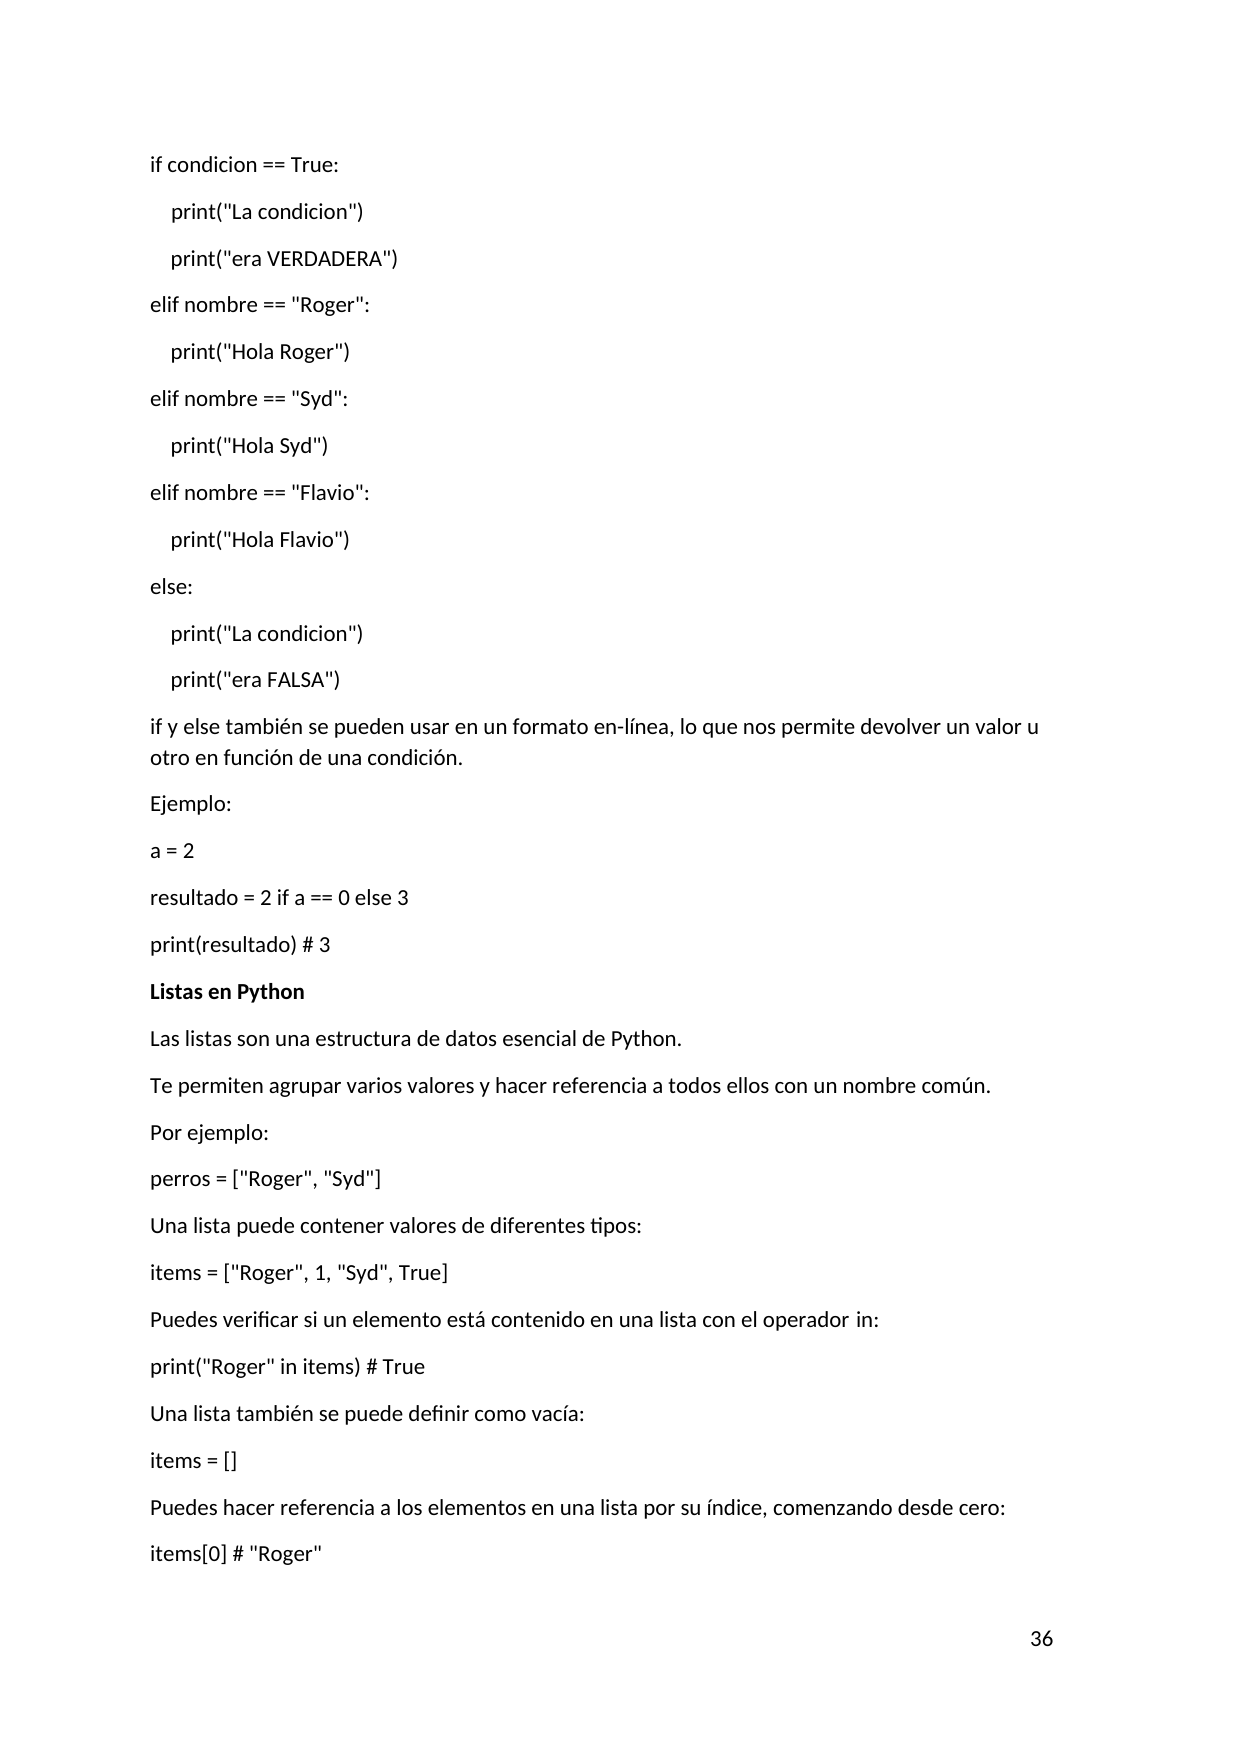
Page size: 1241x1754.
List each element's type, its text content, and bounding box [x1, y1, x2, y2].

text print("La condicion") [150, 197, 1053, 225]
text items[0] # "Roger" [150, 1539, 1053, 1568]
text a = 2 [150, 836, 1053, 864]
text print(resultado) # 3 [150, 930, 1053, 958]
text print("Hola Syd") [150, 431, 1053, 459]
text Ejemplo: [150, 789, 1053, 818]
text Las listas son una estructura de datos esencial de Python. [150, 1024, 1053, 1052]
text if condicion == True: [150, 150, 1053, 178]
text perros = ["Roger", "Syd"] [150, 1164, 1053, 1193]
text Te permiten agrupar varios valores y hacer referencia a todos ellos con un nombre común. [150, 1071, 1053, 1099]
text Puedes hacer referencia a los elementos en una lista por su índice, comenzando desde cero: [150, 1493, 1053, 1521]
text Una lista puede contener valores de diferentes tipos: [150, 1211, 1053, 1239]
text Por ejemplo: [150, 1118, 1053, 1146]
text Puedes verificar si un elemento está contenido en una lista con el operador in: [150, 1305, 1053, 1333]
text print("era VERDADERA") [150, 244, 1053, 272]
text resultado = 2 if a == 0 else 3 [150, 883, 1053, 911]
text elif nombre == "Flavio": [150, 478, 1053, 506]
text print("Hola Flavio") [150, 525, 1053, 553]
text Listas en Python [150, 977, 1053, 1005]
text print("Hola Roger") [150, 337, 1053, 366]
text Una lista también se puede definir como vacía: [150, 1399, 1053, 1427]
text print("Roger" in items) # True [150, 1352, 1053, 1380]
text print("La condicion") [150, 619, 1053, 647]
text elif nombre == "Syd": [150, 384, 1053, 412]
text else: [150, 572, 1053, 600]
text if y else también se pueden usar en un formato en-línea, lo que nos permite devolver un valor u otro en función de una condición. [150, 712, 1053, 771]
text items = [] [150, 1446, 1053, 1474]
text elif nombre == "Roger": [150, 291, 1053, 319]
text print("era FALSA") [150, 666, 1053, 694]
text items = ["Roger", 1, "Syd", True] [150, 1258, 1053, 1286]
